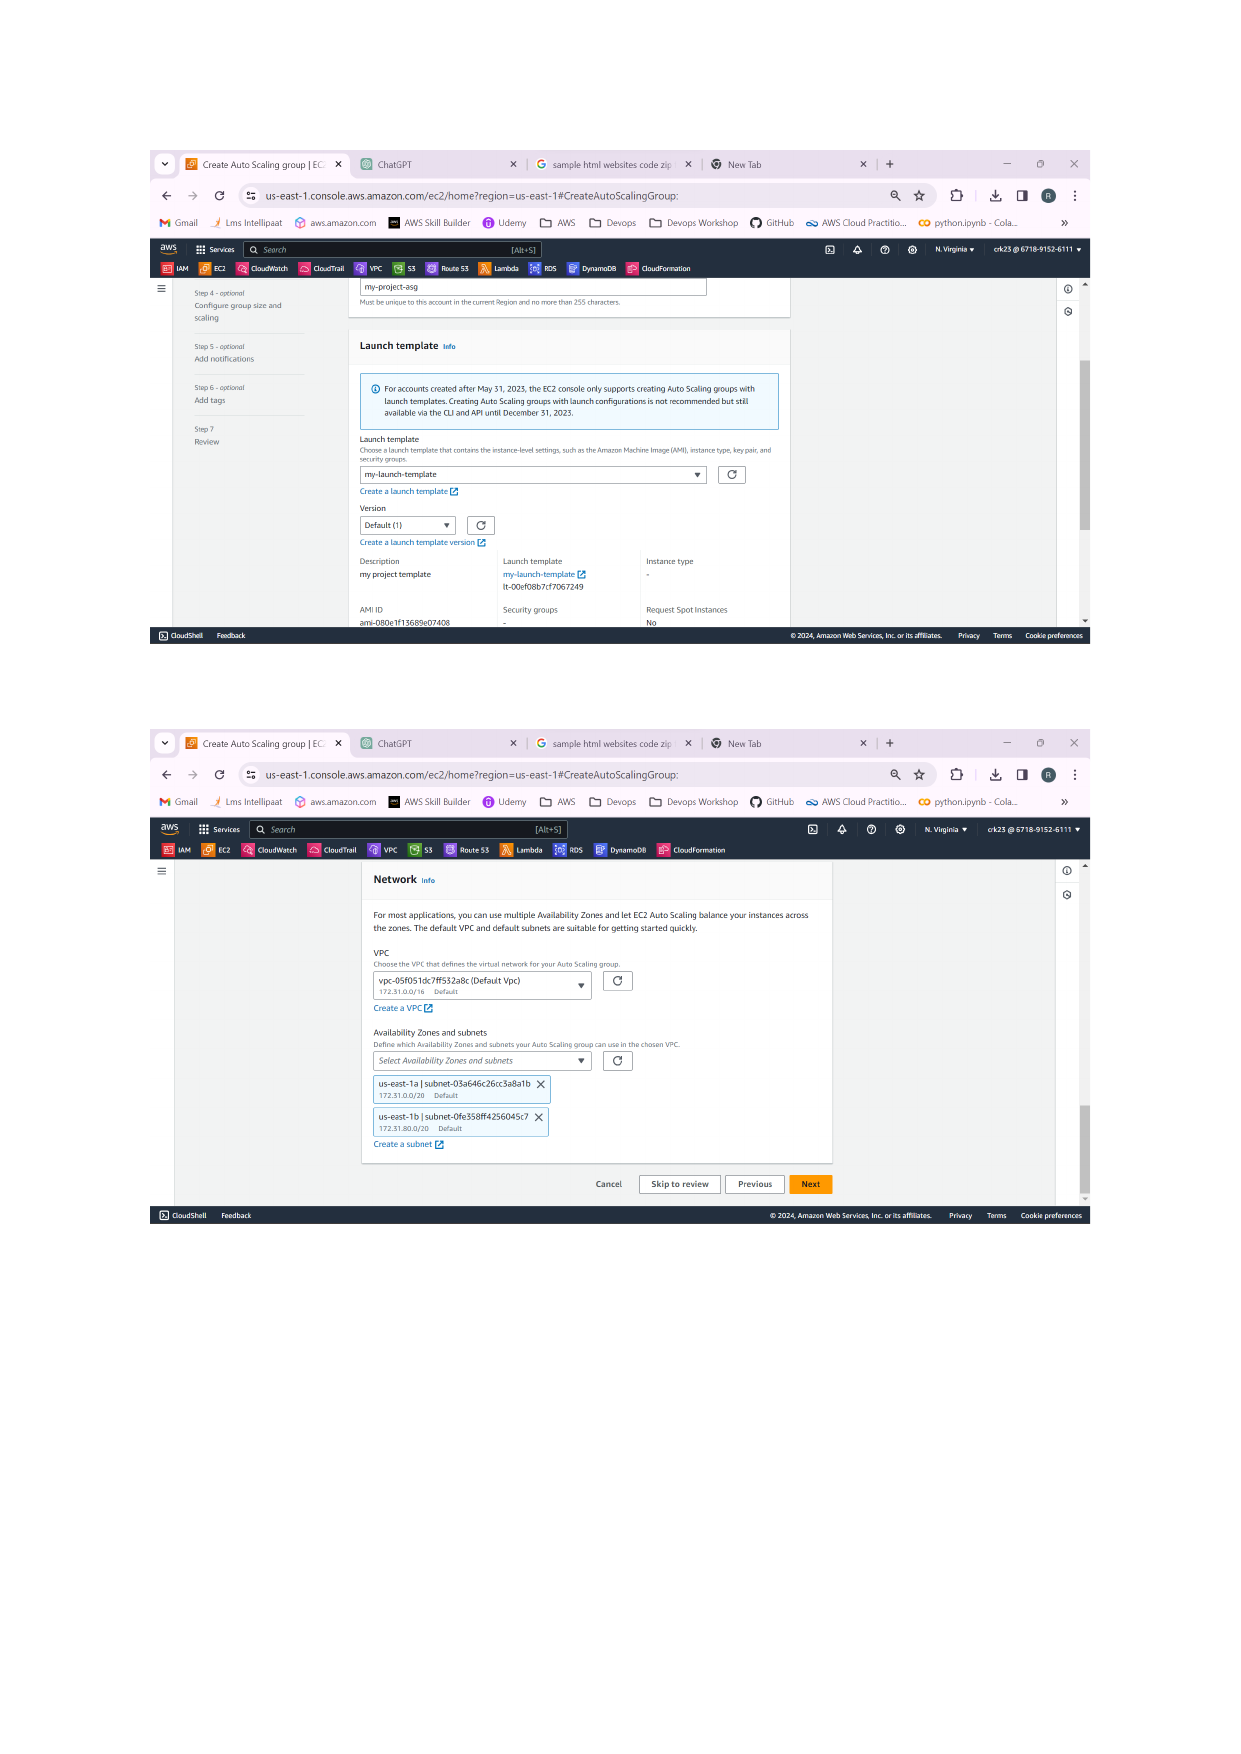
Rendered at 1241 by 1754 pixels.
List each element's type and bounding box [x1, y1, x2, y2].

picture [150, 150, 1091, 644]
picture [150, 729, 1091, 1224]
